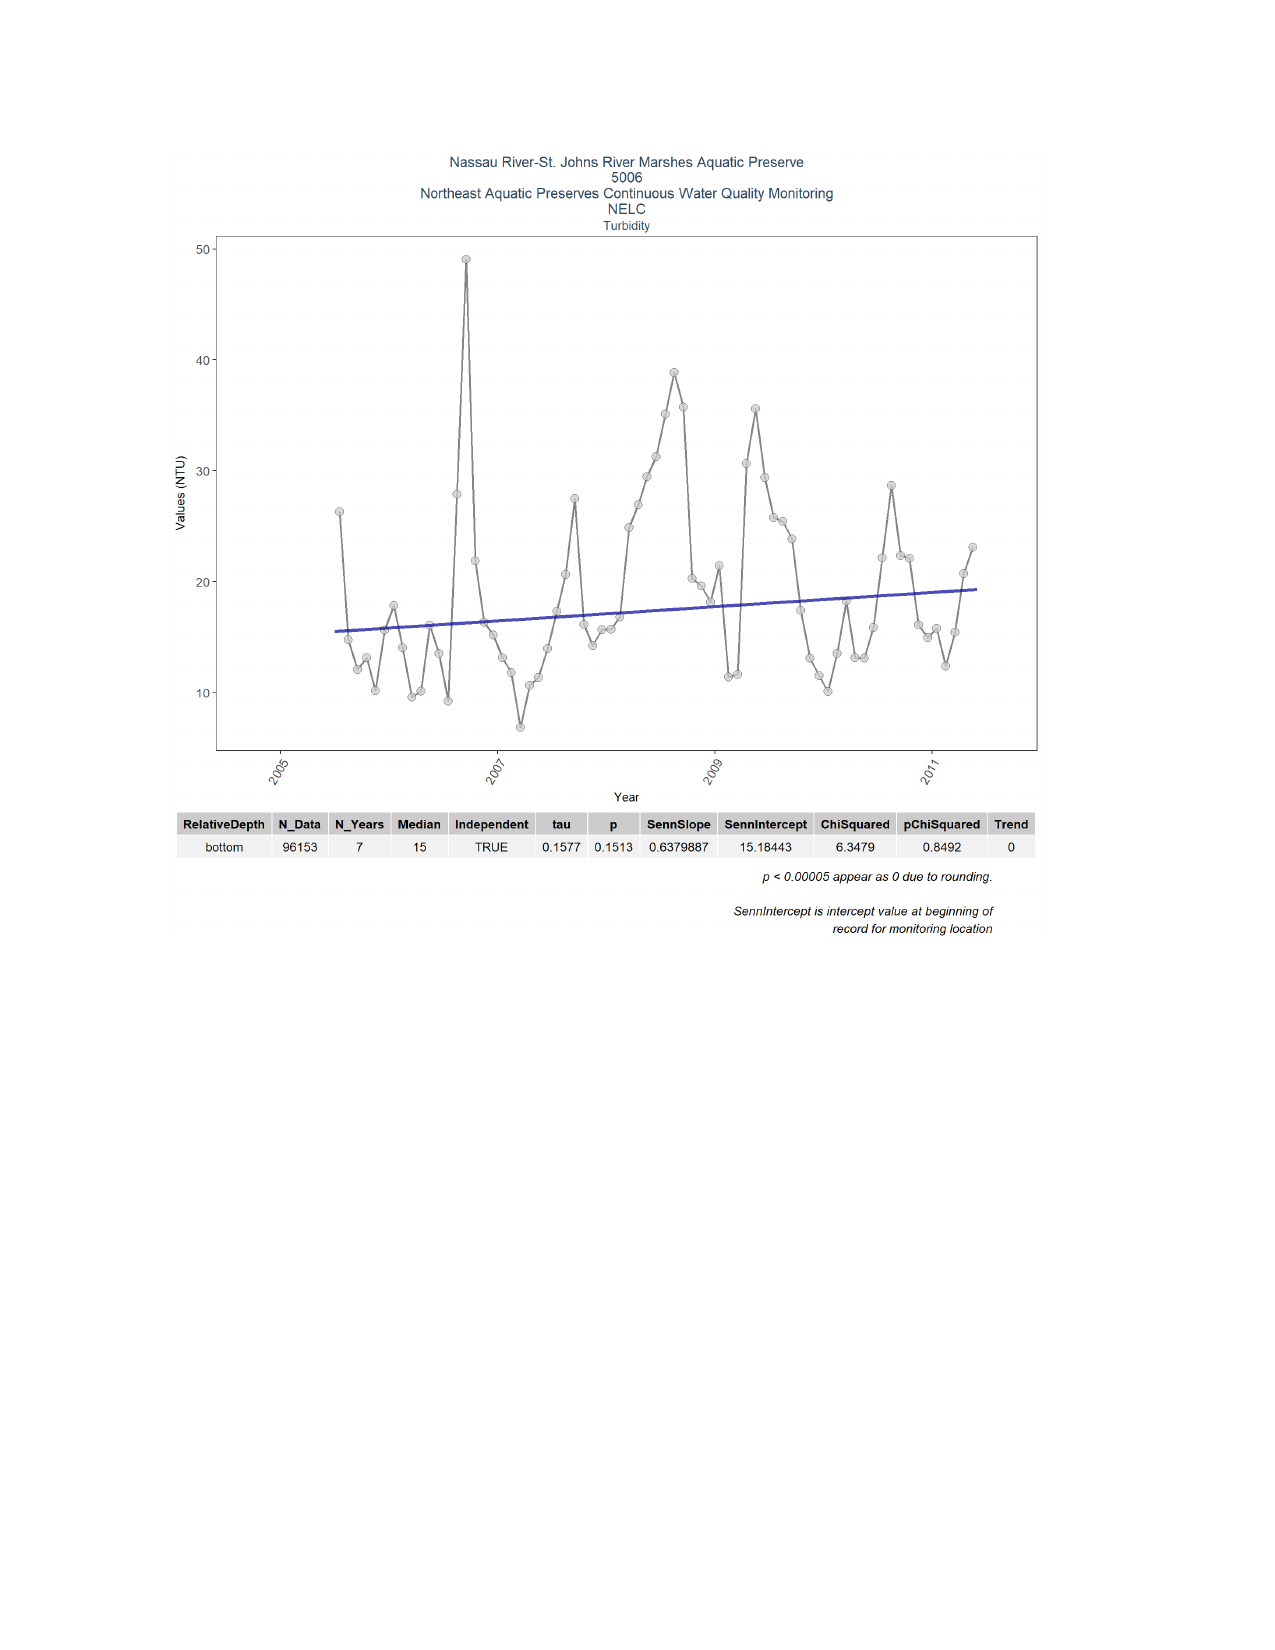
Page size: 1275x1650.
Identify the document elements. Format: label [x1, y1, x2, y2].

picture [168, 150, 1044, 938]
